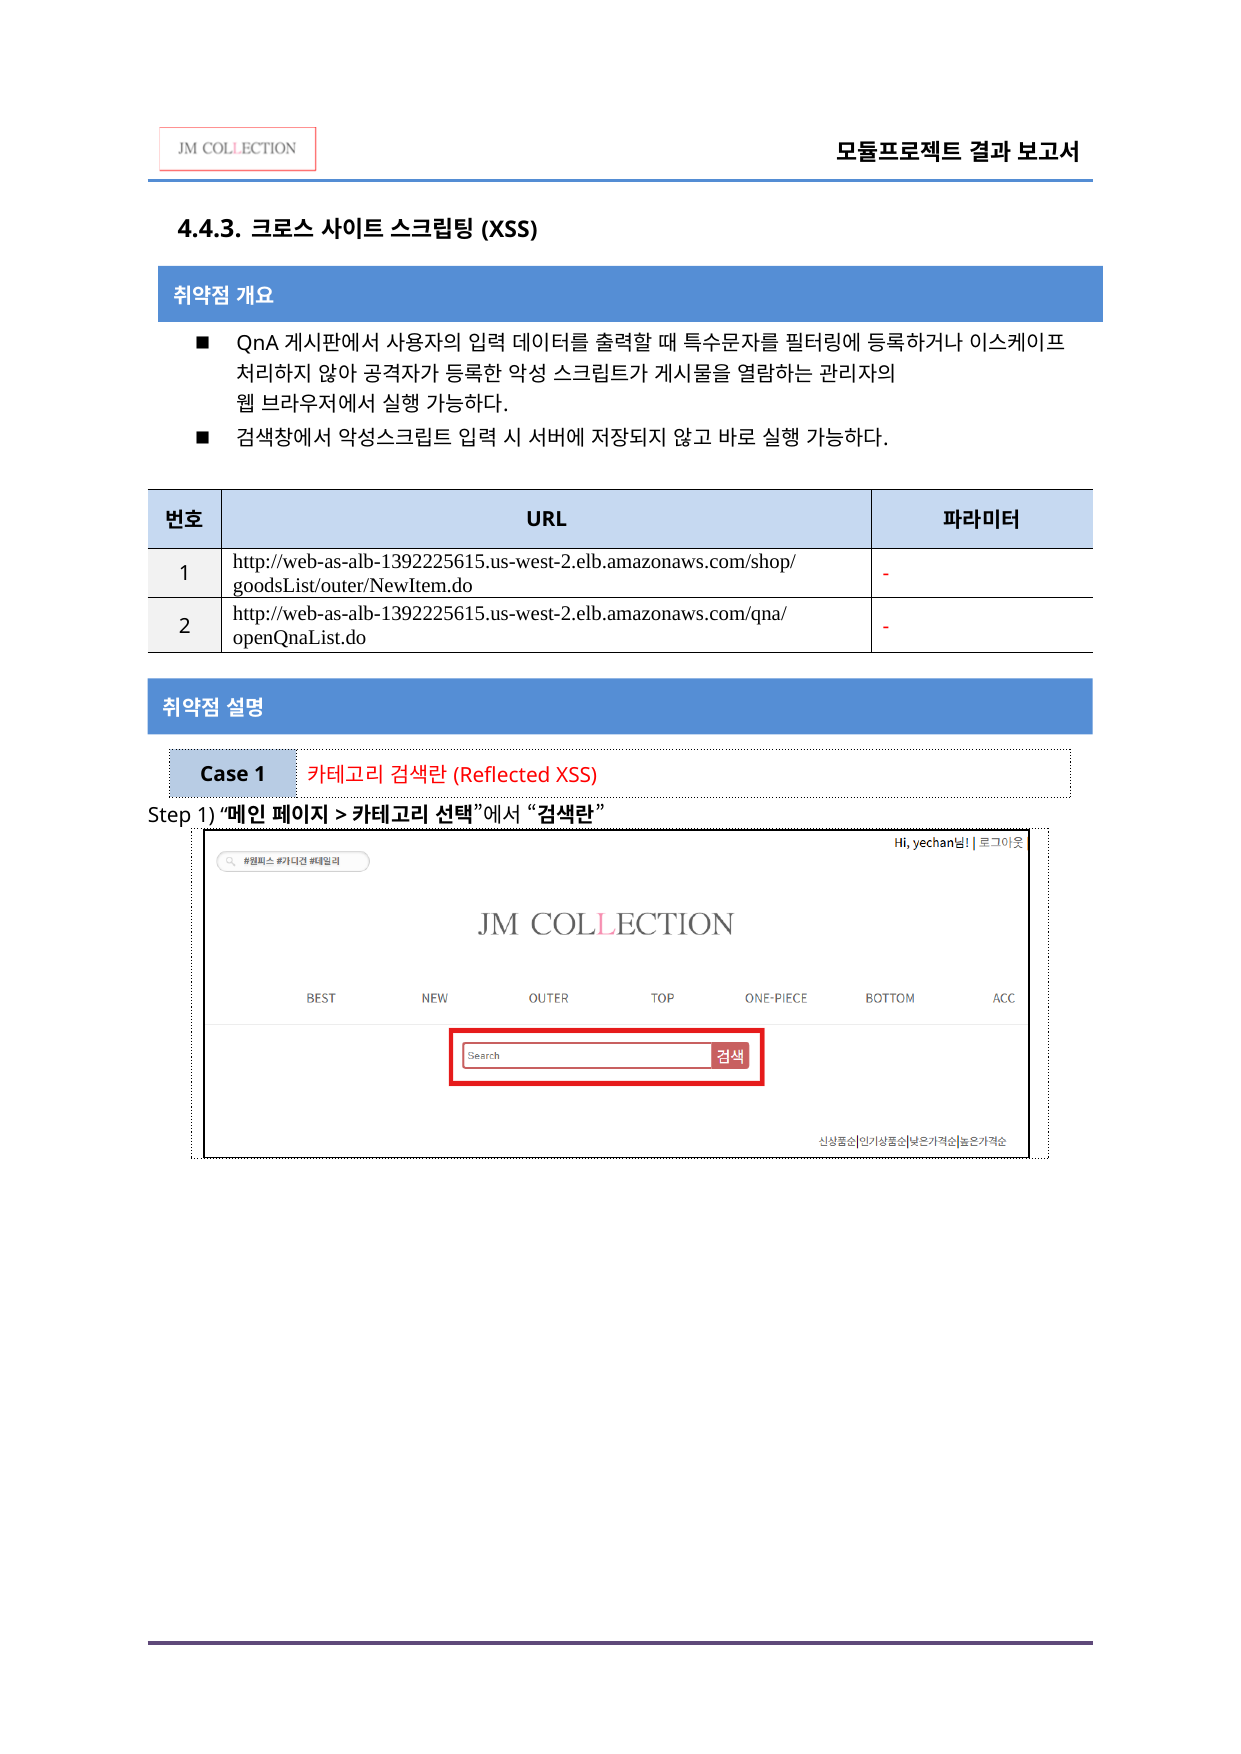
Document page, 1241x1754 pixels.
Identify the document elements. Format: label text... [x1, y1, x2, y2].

table_cell 2 [148, 598, 221, 652]
table_header 카테고리 검색란 (Reflected XSS) [296, 749, 1071, 797]
table_header 번호 [148, 490, 221, 548]
picture [205, 831, 1028, 1157]
text Step 1) “메인 페이지 > 카테고리 선택”에서 “검색란” [148, 798, 1092, 828]
text 크로스 사이트 스크립팅 (XSS) [177, 211, 1092, 245]
table_cell 1 [148, 549, 221, 597]
table_header [1030, 828, 1048, 1158]
table_cell http://web-as-alb-1392225615.us-west-2.elb.amazonaws.com/shop/goodsList/outer/NewItem.do [222, 549, 871, 597]
table_cell http://web-as-alb-1392225615.us-west-2.elb.amazonaws.com/qna/openQnaList.do [222, 598, 871, 652]
table_header 파라미터 [872, 490, 1093, 548]
table_header [192, 828, 203, 1158]
table_header URL [222, 490, 871, 548]
picture [159, 127, 318, 173]
table_cell - [872, 549, 1093, 597]
table_header Case 1 [170, 749, 296, 797]
list 검색창에서 악성스크립트 입력 시 서버에 저장되지 않고 바로 실행 가능하다. [194, 421, 1092, 452]
table_cell - [872, 598, 1093, 652]
list QnA 게시판에서 사용자의 입력 데이터를 출력할 때 특수문자를 필터링에 등록하거나 이스케이프 처리하지 않아 공격자가 등록한 악성 스크립트가 게시물을 열람하는 관리자의 웹 브라우저에서 실행 가능하다. [194, 326, 1092, 417]
